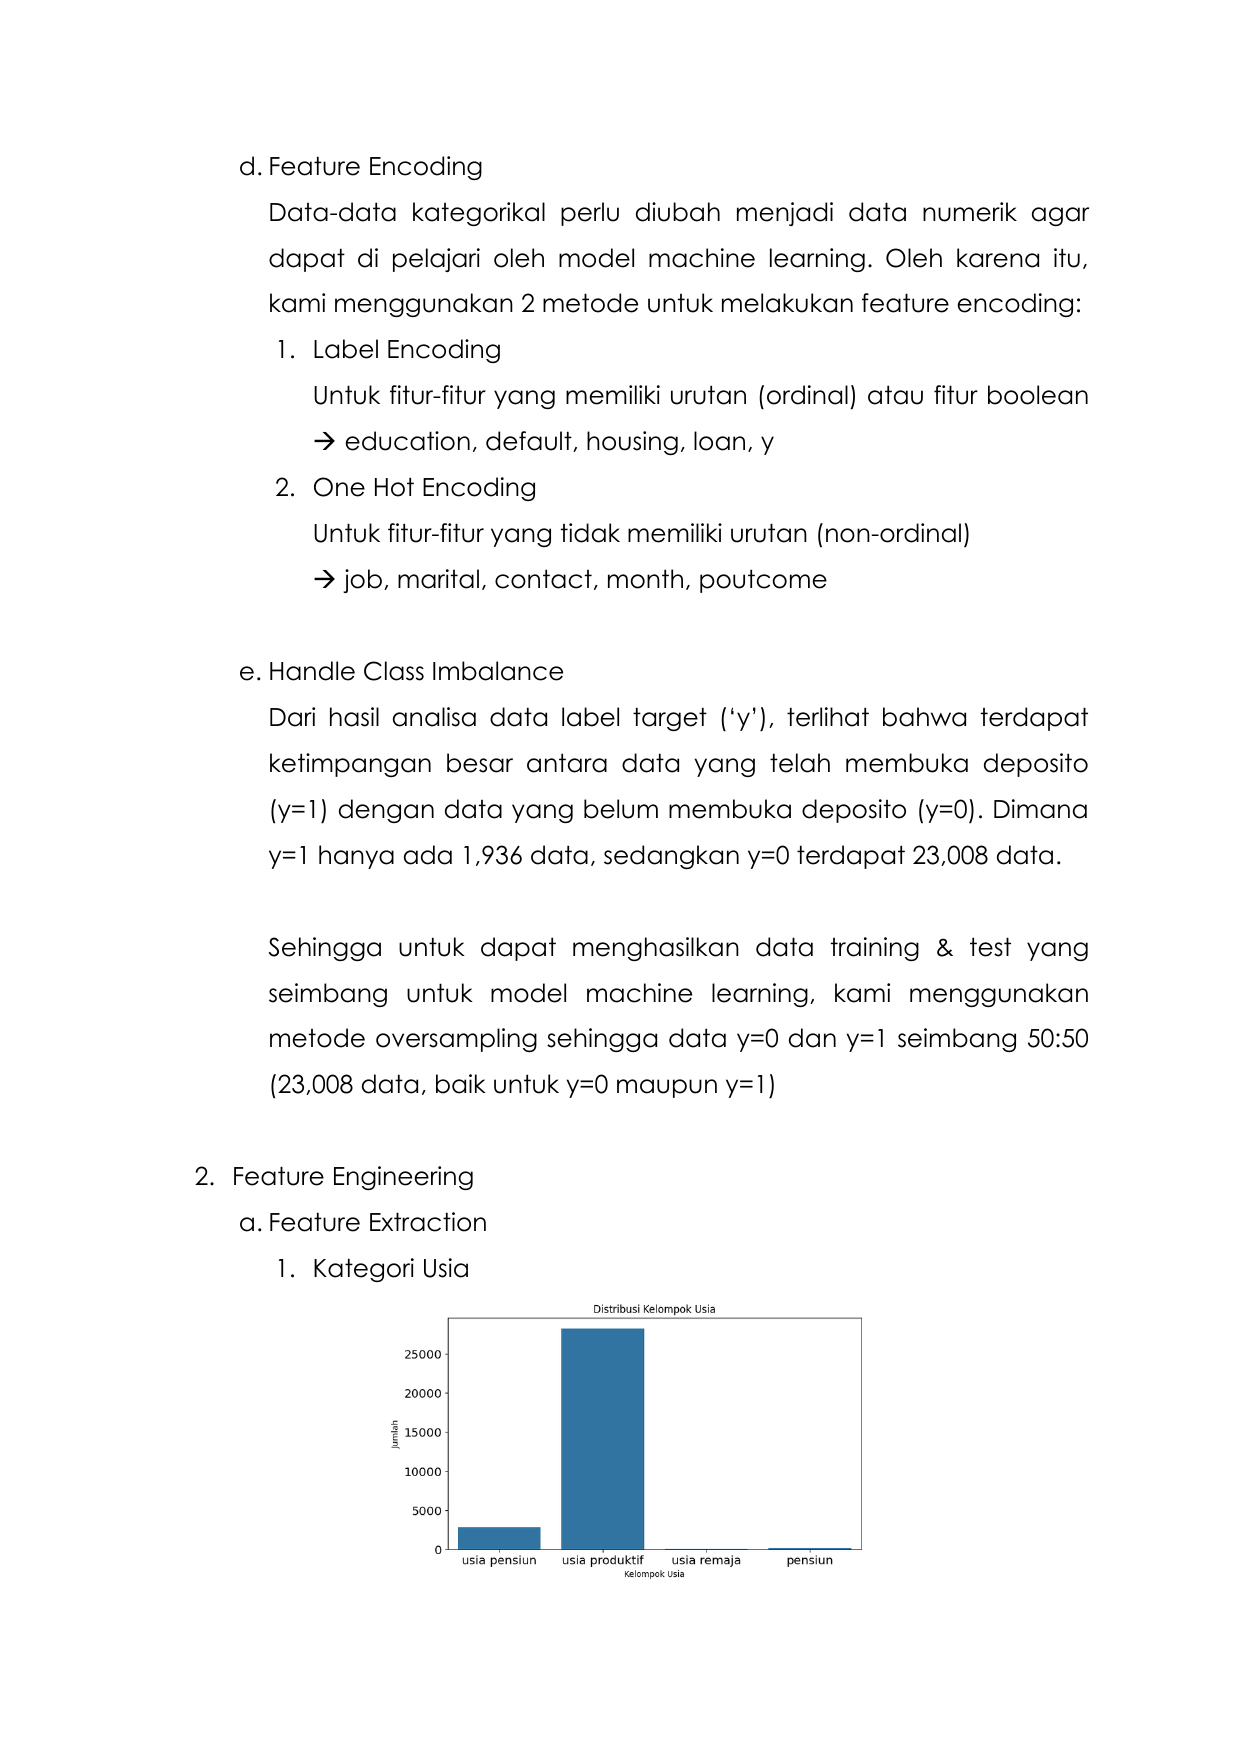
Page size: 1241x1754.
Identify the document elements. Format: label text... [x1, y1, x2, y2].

list Kategori Usia [275, 1252, 1090, 1283]
list One Hot Encoding [275, 472, 1090, 502]
list Label Encoding [275, 334, 1090, 364]
text Dari hasil analisa data label target (‘y’), terlihat bahwa terdapat ketimpangan besar antara data yang telah membuka deposito (y=1) dengan data yang belum membuka deposito (y=0). Dimana y=1 hanya ada 1,936 data, sedangkan y=0 terdapat 23,008 data. [268, 701, 1090, 870]
text Data-data kategorikal perlu diubah menjadi data numerik agar dapat di pelajari oleh model machine learning. Oleh karena itu, kami menggunakan 2 metode untuk melakukan feature encoding: [268, 196, 1090, 318]
list Feature Engineering [194, 1161, 1090, 1191]
list Handle Class Imbalance [239, 655, 1090, 686]
list job, marital, contact, month, poutcome [312, 563, 1090, 594]
list Feature Encoding [239, 150, 1090, 181]
picture [386, 1298, 867, 1584]
list Untuk fitur-fitur yang tidak memiliki urutan (non-ordinal) [312, 517, 1090, 548]
list Untuk fitur-fitur yang memiliki urutan (ordinal) atau fitur boolean education, default, housing, loan, y [312, 380, 1090, 456]
text Sehingga untuk dapat menghasilkan data training & test yang seimbang untuk model machine learning, kami menggunakan metode oversampling sehingga data y=0 dan y=1 seimbang 50:50 (23,008 data, baik untuk y=0 maupun y=1) [268, 931, 1090, 1099]
list Feature Extraction [239, 1207, 1090, 1237]
